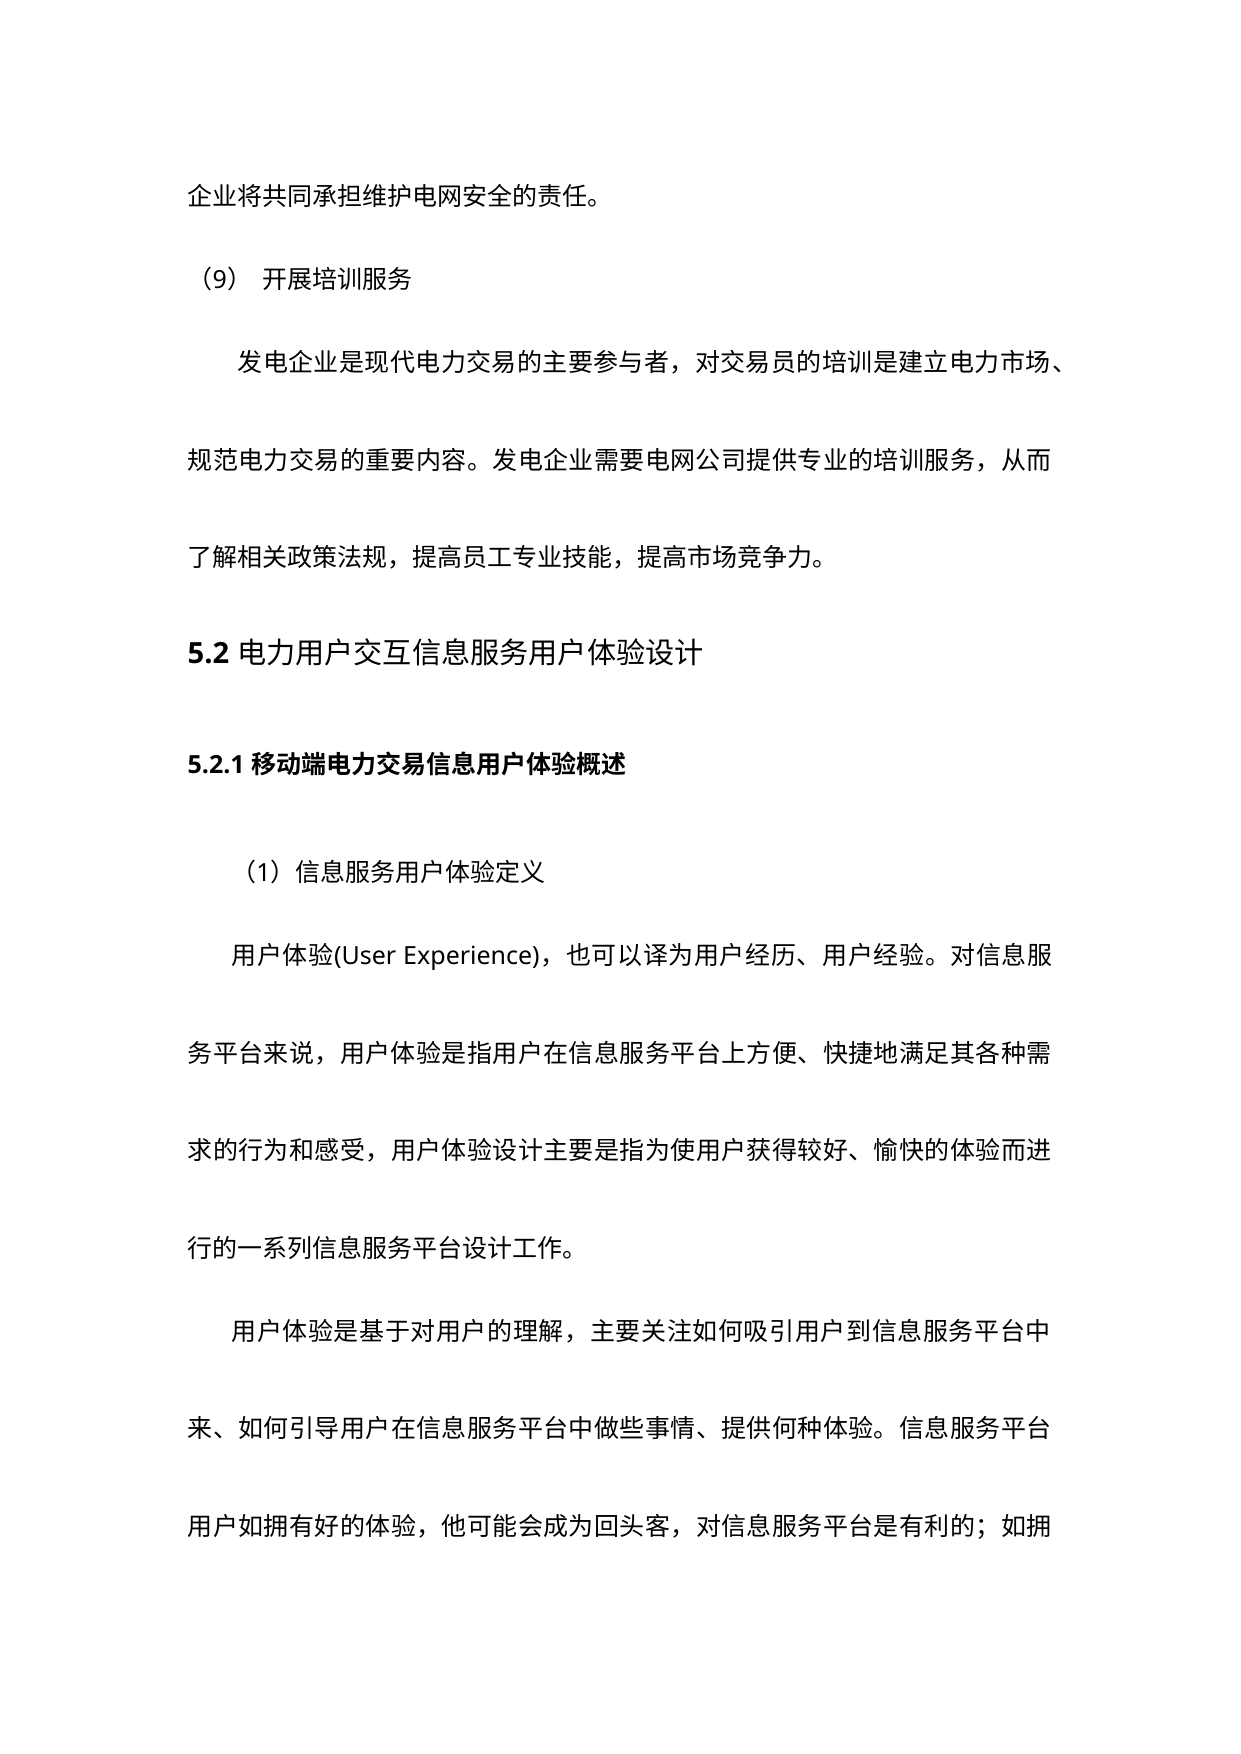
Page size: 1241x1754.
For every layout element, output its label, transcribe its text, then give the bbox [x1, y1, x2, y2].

text 用户体验(User Experience)，也可以译为用户经历、用户经验。对信息服务平台来说，用户体验是指用户在信息服务平台上方便、快捷地满足其各种需求的行为和感受，用户体验设计主要是指为使用户获得较好、愉快的体验而进行的一系列信息服务平台设计工作。 [187, 921, 1053, 1279]
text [187, 162, 1053, 227]
text （1）信息服务用户体验定义 [231, 838, 1053, 903]
subtitle 电力用户交互信息服务用户体验设计 [187, 619, 1053, 684]
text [187, 1297, 1053, 1557]
list 开展培训服务 [187, 245, 1053, 310]
subtitle 移动端电力交易信息用户体验概述 [187, 730, 1053, 795]
text 发电企业是现代电力交易的主要参与者，对交易员的培训是建立电力市场、规范电力交易的重要内容。发电企业需要电网公司提供专业的培训服务，从而了解相关政策法规，提高员工专业技能，提高市场竞争力。 [187, 328, 1053, 588]
